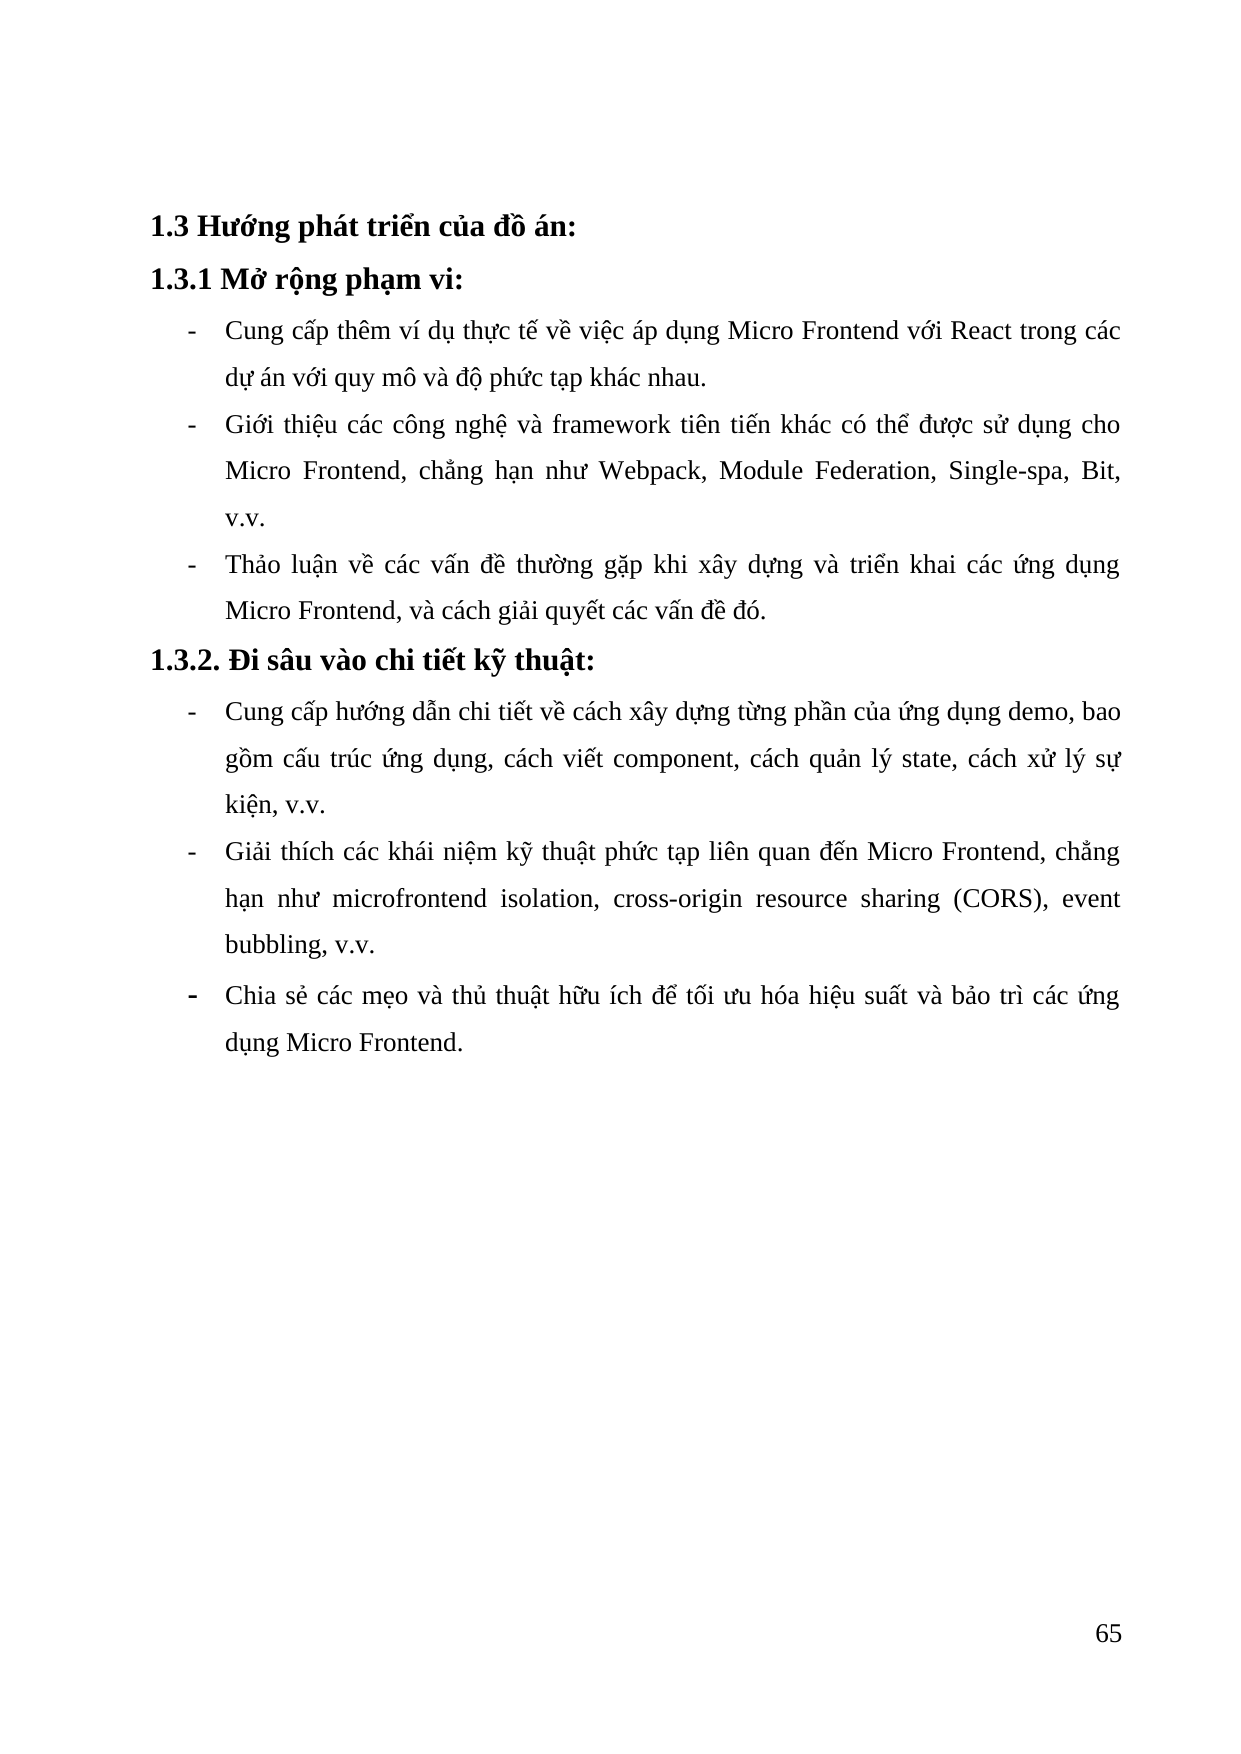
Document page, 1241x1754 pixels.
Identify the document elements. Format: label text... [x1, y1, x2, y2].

list Thảo luận về các vấn đề thường gặp khi xây dựng và triển khai các ứng dụng Micro Frontend, và cách giải quyết các vấn đề đó. [187, 548, 1122, 626]
list Cung cấp hướng dẫn chi tiết về cách xây dựng từng phần của ứng dụng demo, bao gồm cấu trúc ứng dụng, cách viết component, cách quản lý state, cách xử lý sự kiện, v.v. [187, 695, 1122, 819]
list Chia sẻ các mẹo và thủ thuật hữu ích để tối ưu hóa hiệu suất và bảo trì các ứng dụng Micro Frontend. [187, 975, 1122, 1058]
list Giải thích các khái niệm kỹ thuật phức tạp liên quan đến Micro Frontend, chẳng hạn như microfrontend isolation, cross-origin resource sharing (CORS), event bubbling, v.v. [187, 835, 1122, 959]
text 1.3 Hướng phát triển của đồ án: [150, 207, 1122, 243]
list Cung cấp thêm ví dụ thực tế về việc áp dụng Micro Frontend với React trong các dự án với quy mô và độ phức tạp khác nhau. [187, 314, 1122, 392]
text 1.3.2. Đi sâu vào chi tiết kỹ thuật: [150, 641, 1122, 677]
text 1.3.1 Mở rộng phạm vi: [150, 261, 1122, 297]
list Giới thiệu các công nghệ và framework tiên tiến khác có thể được sử dụng cho Micro Frontend, chẳng hạn như Webpack, Module Federation, Single-spa, Bit, v.v. [187, 408, 1122, 532]
